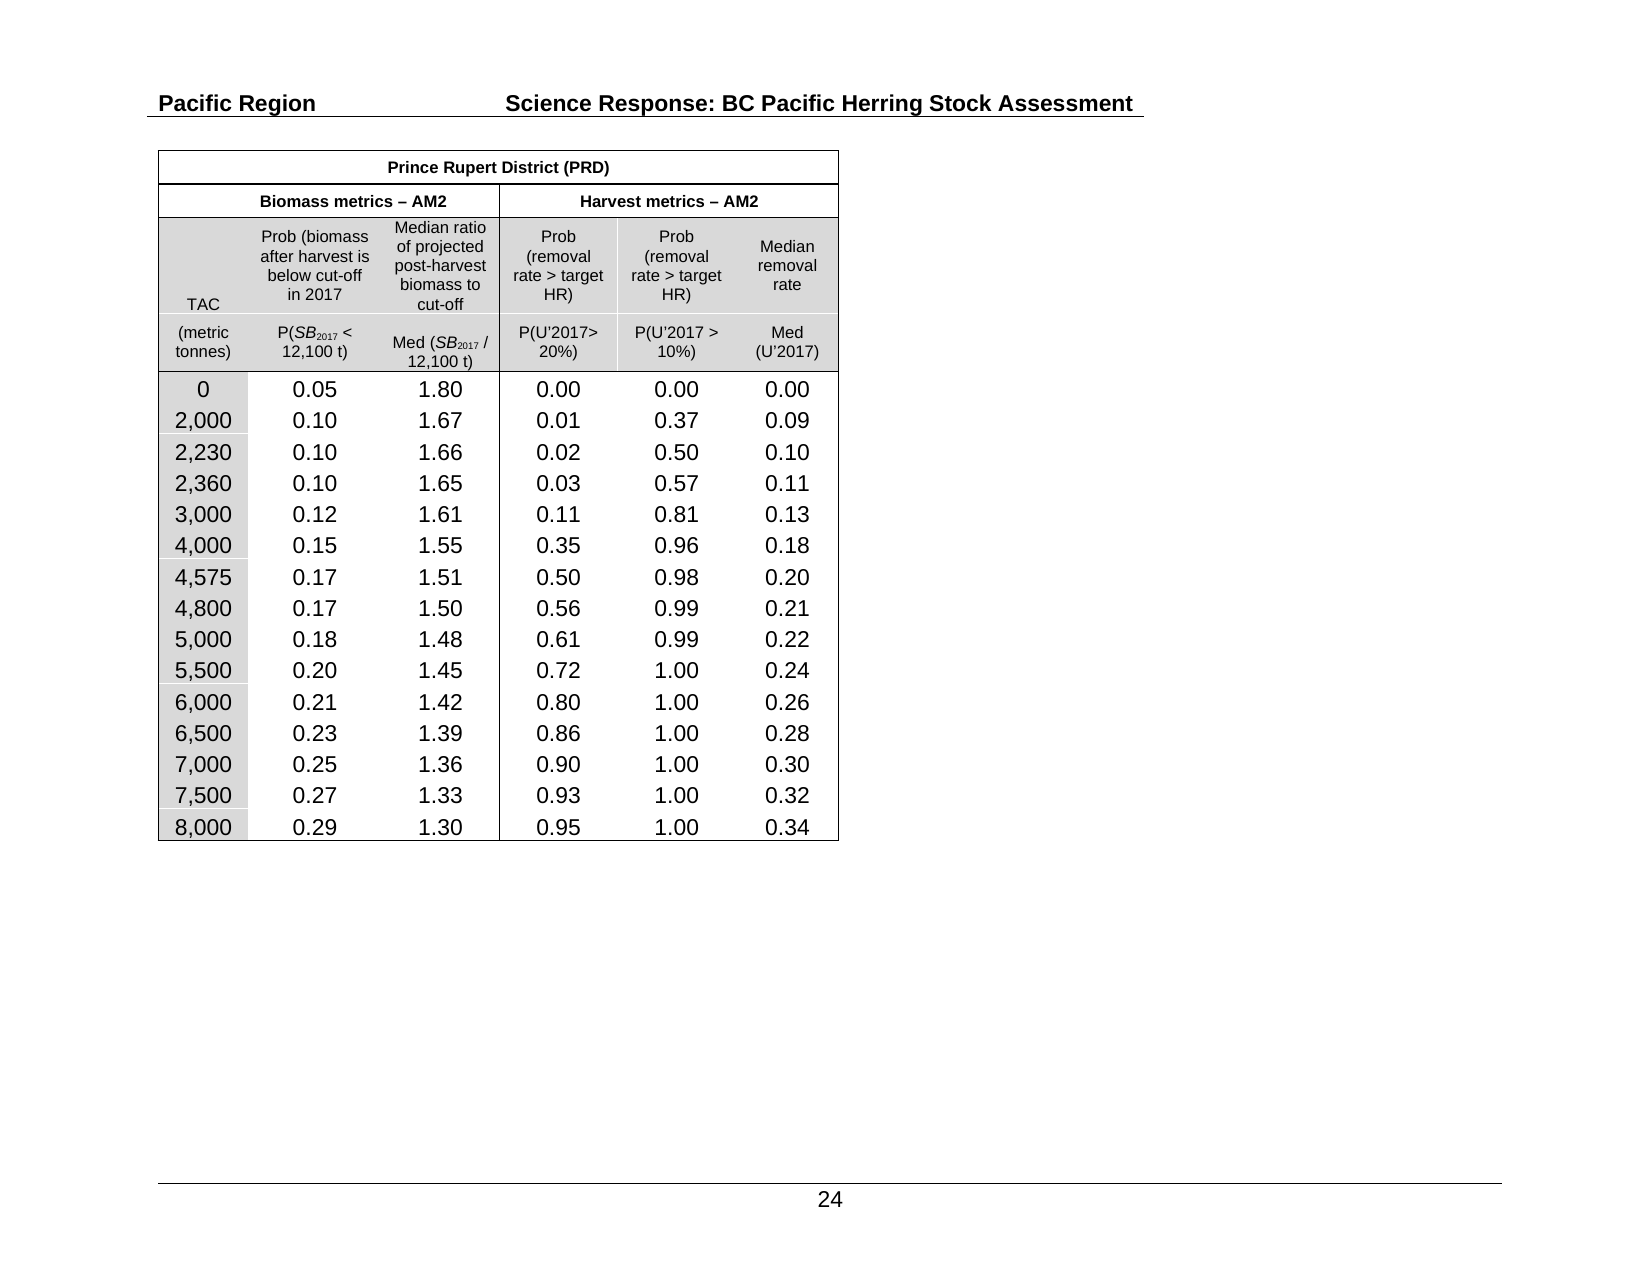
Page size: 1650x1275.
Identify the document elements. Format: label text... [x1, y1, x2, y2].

table_cell 0.10 [736, 434, 838, 465]
table_cell 0.35 [500, 527, 617, 558]
table_cell 0.26 [736, 684, 838, 715]
table_cell 0.10 [248, 434, 381, 465]
table_cell 2,230 [159, 434, 248, 465]
table_cell 1.00 [618, 715, 736, 746]
table_cell 0.21 [736, 590, 838, 621]
table_cell 0.17 [248, 559, 381, 590]
table_cell 0.10 [248, 465, 381, 496]
table_cell 1.42 [381, 684, 499, 715]
table_cell 5,500 [159, 652, 248, 683]
table_cell 5,000 [159, 621, 248, 652]
table_cell 3,000 [159, 496, 248, 527]
table_cell Harvest metrics – AM2 [500, 185, 838, 217]
table_cell 1.33 [381, 777, 499, 808]
table_cell P(U’2017 > 10%) [618, 314, 736, 371]
table_cell 2,360 [159, 465, 248, 496]
table_cell 0.17 [248, 590, 381, 621]
table_cell Prob (biomass after harvest is below cut-off in 2017 [248, 218, 381, 313]
table_cell 0.01 [500, 402, 617, 433]
table_cell Prob (removal rate > target HR) [618, 218, 736, 313]
table_cell 0.05 [248, 372, 381, 402]
table_cell Prob (removal rate > target HR) [500, 218, 617, 313]
table_cell 0.86 [500, 715, 617, 746]
table_cell 0.09 [736, 402, 838, 433]
table_cell 0.98 [618, 559, 736, 590]
table_cell 0.99 [618, 621, 736, 652]
table_cell 0.96 [618, 527, 736, 558]
table_cell 0.03 [500, 465, 617, 496]
table_header Prince Rupert District (PRD) [159, 151, 838, 183]
table_cell 0.61 [500, 621, 617, 652]
table_cell 0.11 [736, 465, 838, 496]
table_cell 1.55 [381, 527, 499, 558]
table_cell 1.61 [381, 496, 499, 527]
table_cell 0.27 [248, 777, 381, 808]
table_cell 0.20 [736, 559, 838, 590]
table_cell 0.10 [248, 402, 381, 433]
table_cell 1.39 [381, 715, 499, 746]
table_cell 0.99 [618, 590, 736, 621]
table_cell 0.29 [248, 809, 381, 840]
table_cell 0.18 [736, 527, 838, 558]
table_cell 1.00 [618, 809, 736, 840]
table_cell 0.93 [500, 777, 617, 808]
table_cell 2,000 [159, 402, 248, 433]
table_cell 0.28 [736, 715, 838, 746]
table_cell 4,800 [159, 590, 248, 621]
table_cell 0.11 [500, 496, 617, 527]
table_cell 1.00 [618, 652, 736, 683]
table_cell Median ratio of projected post-harvest biomass to cut-off [381, 218, 499, 313]
table_cell TAC [159, 218, 248, 313]
table_cell 7,500 [159, 777, 248, 808]
table_cell 1.00 [618, 777, 736, 808]
table_cell 1.30 [381, 809, 499, 840]
table_cell Med (SB2017 / 12,100 t) [381, 314, 499, 371]
table_cell 0.21 [248, 684, 381, 715]
table_cell 1.65 [381, 465, 499, 496]
table_cell 1.66 [381, 434, 499, 465]
table_cell 0.81 [618, 496, 736, 527]
table_cell 1.36 [381, 746, 499, 777]
table_cell 1.67 [381, 402, 499, 433]
table_cell 0.32 [736, 777, 838, 808]
table_cell 0.30 [736, 746, 838, 777]
table_cell Median removal rate [736, 218, 838, 313]
table_cell 4,000 [159, 527, 248, 558]
table_cell 1.51 [381, 559, 499, 590]
table_cell 0.56 [500, 590, 617, 621]
table_cell 0.50 [618, 434, 736, 465]
table_cell 0.72 [500, 652, 617, 683]
table_cell P(SB2017 < 12,100 t) [248, 314, 381, 371]
table_cell 7,000 [159, 746, 248, 777]
table_cell 0.15 [248, 527, 381, 558]
table_cell 6,500 [159, 715, 248, 746]
table_cell 0.00 [618, 372, 736, 402]
table_cell 0.25 [248, 746, 381, 777]
table_cell 0.90 [500, 746, 617, 777]
table_cell 1.80 [381, 372, 499, 402]
table_cell 0.23 [248, 715, 381, 746]
table_cell 1.48 [381, 621, 499, 652]
table_cell 0.20 [248, 652, 381, 683]
table_cell 0.12 [248, 496, 381, 527]
table_cell 0.37 [618, 402, 736, 433]
table_cell 8,000 [159, 809, 248, 840]
table_cell 0.00 [736, 372, 838, 402]
table_cell 1.00 [618, 684, 736, 715]
table_cell 1.00 [618, 746, 736, 777]
table_cell 0.24 [736, 652, 838, 683]
table_cell 6,000 [159, 684, 248, 715]
table_cell 0.00 [500, 372, 617, 402]
table_cell Biomass metrics – AM2 [248, 185, 499, 217]
table_cell 0.18 [248, 621, 381, 652]
table_cell 0.50 [500, 559, 617, 590]
table_cell (metric tonnes) [159, 314, 248, 371]
table_cell 0.95 [500, 809, 617, 840]
table_cell 0.34 [736, 809, 838, 840]
table_cell Med (U’2017) [736, 314, 838, 371]
table_cell 0.02 [500, 434, 617, 465]
table_cell 0.13 [736, 496, 838, 527]
table_cell 1.50 [381, 590, 499, 621]
table_cell 0 [159, 372, 248, 402]
table_cell 0.80 [500, 684, 617, 715]
table_cell 0.57 [618, 465, 736, 496]
table_cell P(U’2017> 20%) [500, 314, 617, 371]
table_cell [159, 185, 248, 217]
table_cell 1.45 [381, 652, 499, 683]
table_cell 0.22 [736, 621, 838, 652]
table_cell 4,575 [159, 559, 248, 590]
